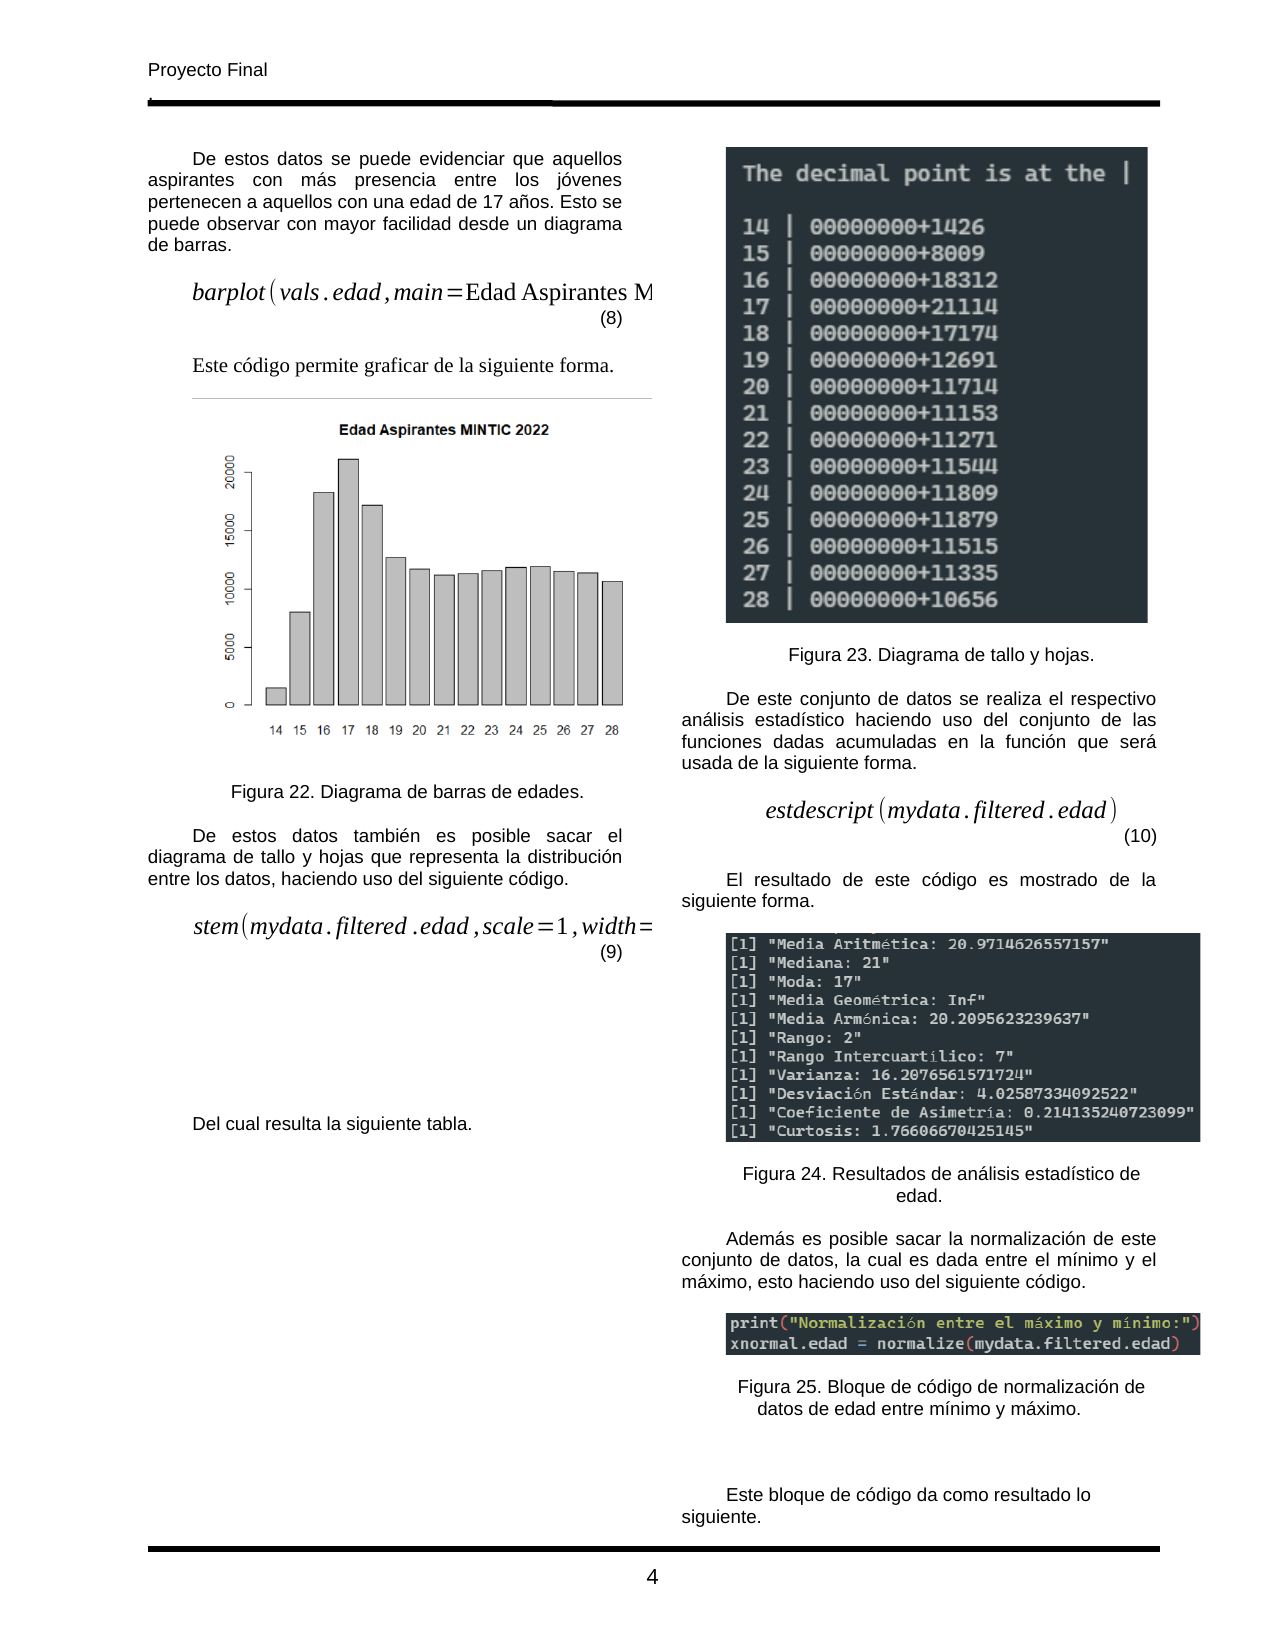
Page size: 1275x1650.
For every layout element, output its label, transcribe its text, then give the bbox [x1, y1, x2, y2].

text Figura 24. Resultados de análisis estadístico de edad. [681, 1163, 1157, 1206]
text (9) [148, 941, 622, 962]
text Figura 23. Diagrama de tallo y hojas. [681, 644, 1157, 666]
text Figura 22. Diagrama de barras de edades. [148, 781, 622, 803]
picture [192, 398, 652, 782]
text De estos datos también es posible sacar el diagrama de tallo y hojas que representa la distribución entre los datos, haciendo uso del siguiente código. [148, 824, 622, 889]
text Este bloque de código da como resultado lo siguiente. [681, 1484, 1157, 1527]
picture [725, 1313, 1201, 1355]
text Este código permite graficar de la siguiente forma. [148, 353, 622, 377]
text El resultado de este código es mostrado de la siguiente forma. [681, 868, 1157, 911]
text (10) [681, 825, 1157, 847]
text De estos datos se puede evidenciar que aquellos aspirantes con más presencia entre los jóvenes pertenecen a aquellos con una edad de 17 años. Esto se puede observar con mayor facilidad desde un diagrama de barras. [148, 148, 622, 256]
text (8) [148, 307, 622, 329]
text De este conjunto de datos se realiza el respectivo análisis estadístico haciendo uso del conjunto de las funciones dadas acumuladas en la función que será usada de la siguiente forma. [681, 687, 1157, 774]
text Del cual resulta la siguiente tabla. [148, 1113, 622, 1135]
text Figura 25. Bloque de código de normalización de datos de edad entre mínimo y máximo. [681, 1376, 1157, 1419]
text Además es posible sacar la normalización de este conjunto de datos, la cual es dada entre el mínimo y el máximo, esto haciendo uso del siguiente código. [681, 1227, 1157, 1292]
picture [725, 147, 1148, 623]
picture [725, 933, 1201, 1142]
